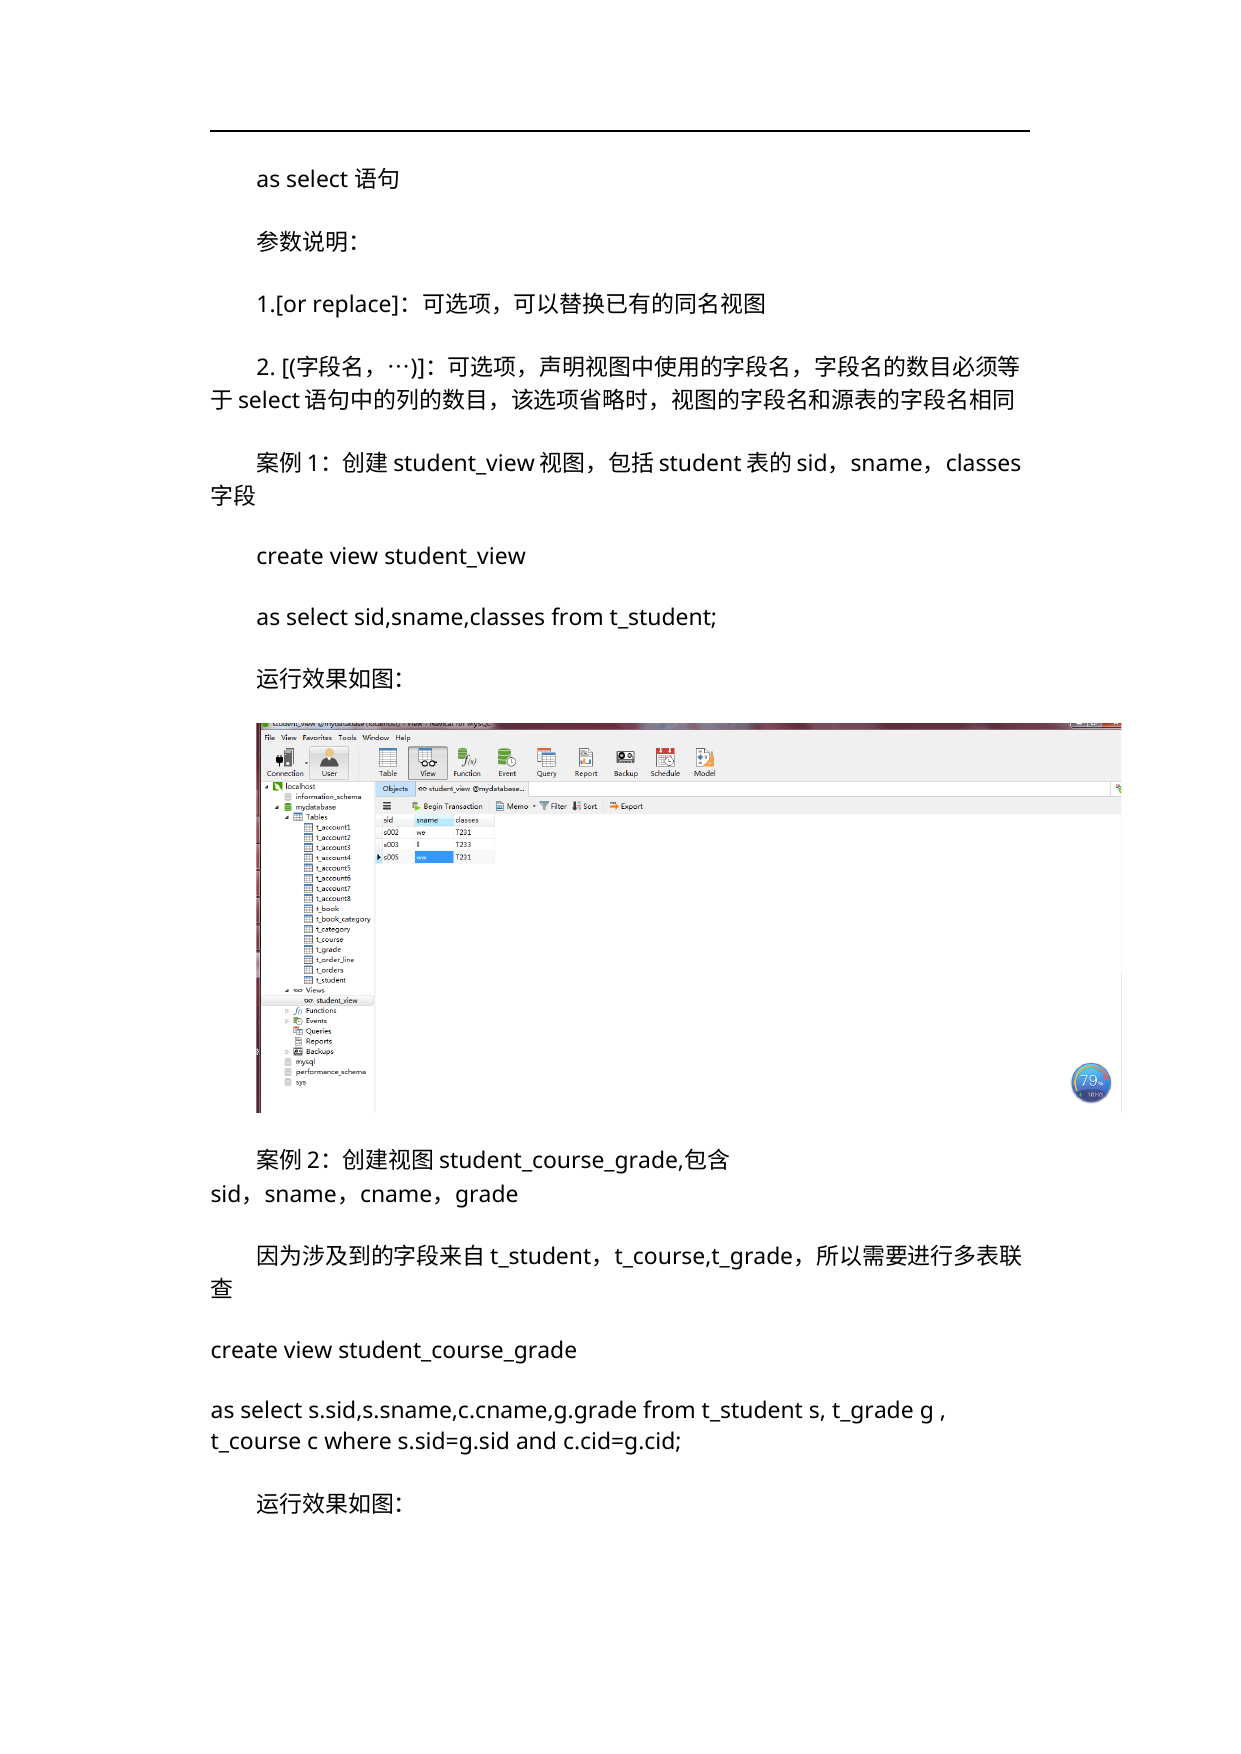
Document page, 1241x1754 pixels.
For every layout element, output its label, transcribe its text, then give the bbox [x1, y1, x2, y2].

list 1.[or replace]：可选项，可以替换已有的同名视图 [210, 286, 1030, 319]
list create view student_view [210, 540, 1030, 571]
list 案例1：创建student_view视图，包括student表的sid，sname，classes字段 [210, 444, 1030, 511]
text create view student_course_grade [210, 1334, 1030, 1365]
text as select s.sid,s.sname,c.cname,g.grade from t_student s, t_grade g , t_course c where s.sid=g.sid and c.cid=g.cid; [210, 1394, 1030, 1457]
picture [256, 723, 1122, 1113]
list 参数说明： [210, 224, 1030, 257]
list as select sid,sname,classes from t_student; [210, 601, 1030, 632]
list 2. [(字段名，…)]：可选项，声明视图中使用的字段名，字段名的数目必须等于select语句中的列的数目，该选项省略时，视图的字段名和源表的字段名相同 [210, 349, 1030, 415]
list 案例2：创建视图student_course_grade,包含sid，sname，cname，grade [210, 1142, 1030, 1209]
list as select 语句 [210, 161, 1030, 194]
list 因为涉及到的字段来自t_student，t_course,t_grade，所以需要进行多表联查 [210, 1238, 1030, 1304]
list 运行效果如图： [210, 661, 1030, 694]
list 运行效果如图： [210, 1486, 1030, 1519]
